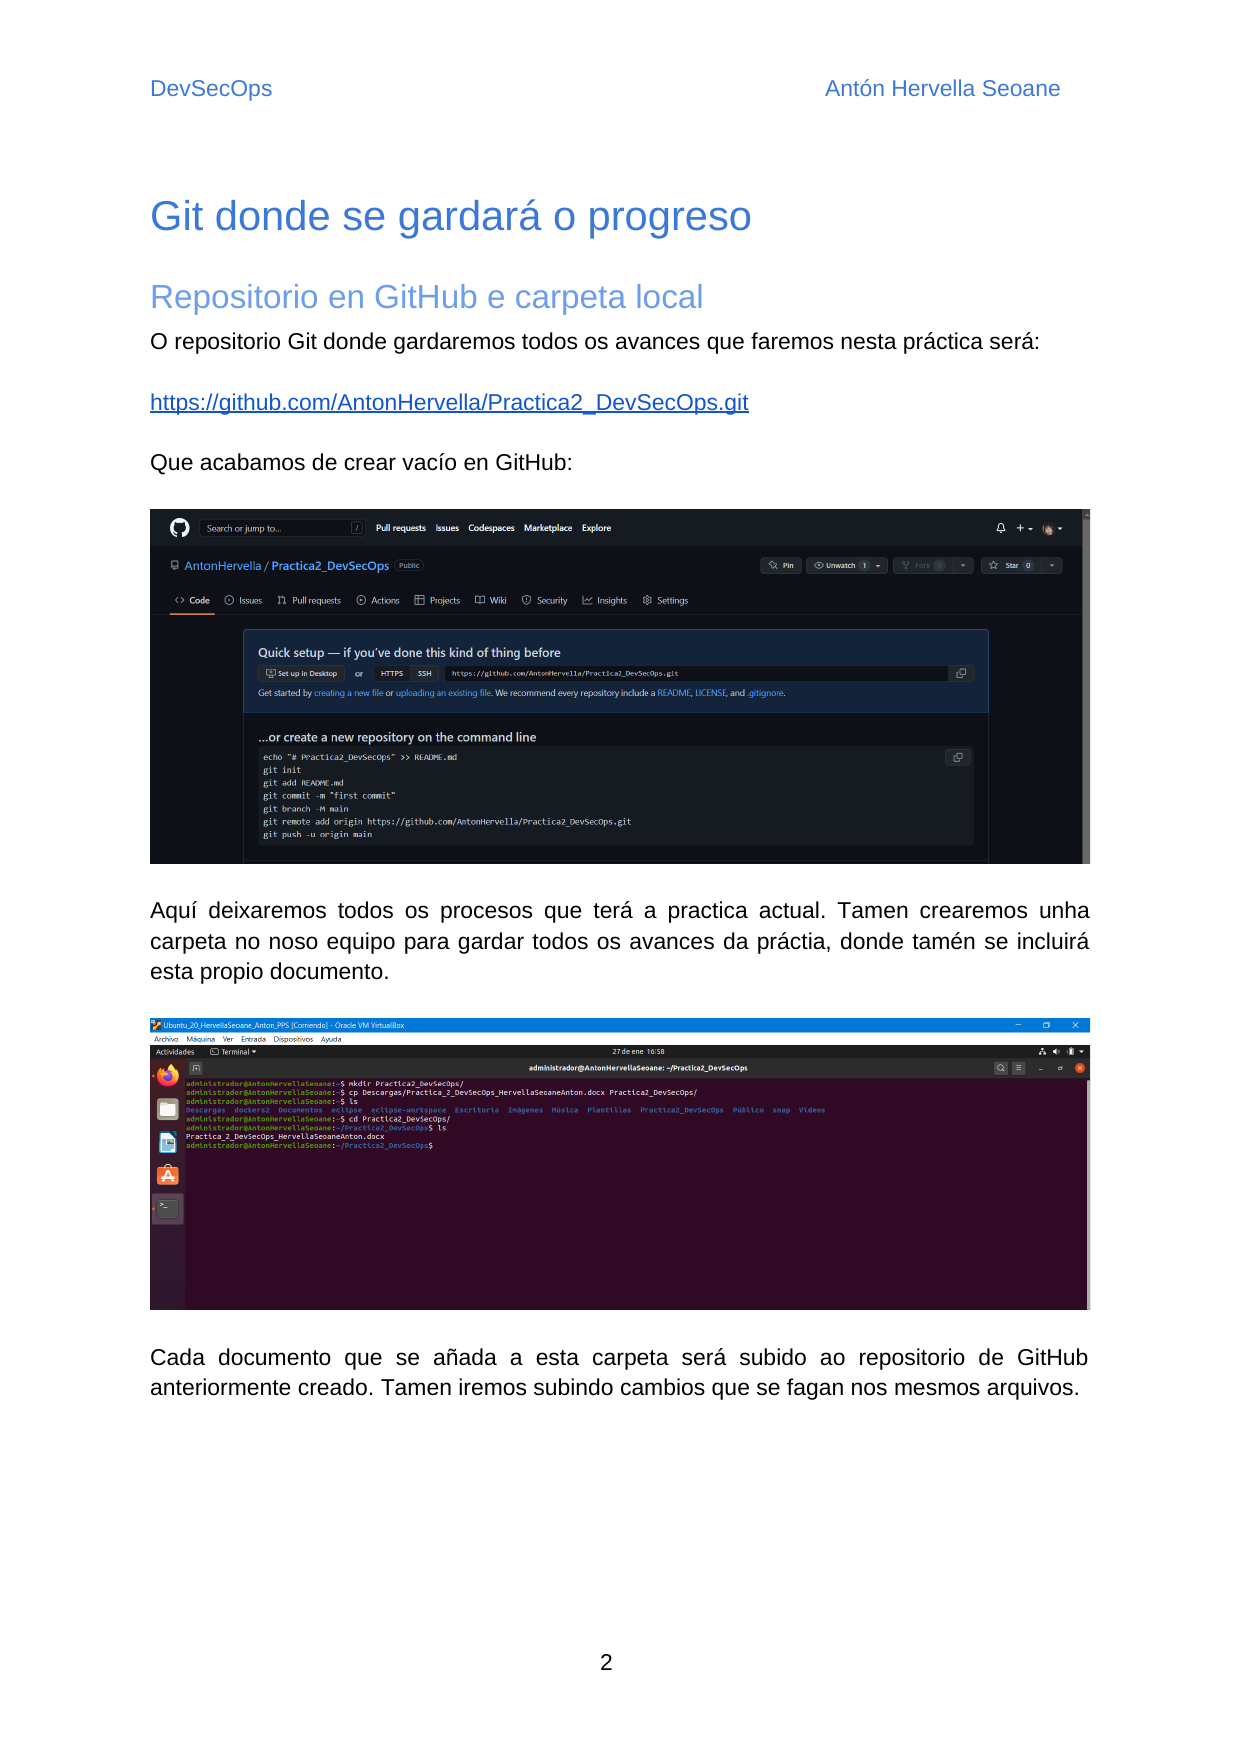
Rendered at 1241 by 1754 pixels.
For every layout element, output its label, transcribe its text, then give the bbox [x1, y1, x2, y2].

text O repositorio Git donde gardaremos todos os avances que faremos nesta práctica será: [150, 328, 1090, 354]
text https://github.com/AntonHervella/Practica2_DevSecOps.git [150, 388, 1090, 415]
text Aquí deixaremos todos os procesos que terá a practica actual. Tamen crearemos unha carpeta no noso equipo para gardar todos os avances da práctia, donde tamén se incluirá esta propio documento. [150, 897, 1090, 984]
picture [150, 509, 1091, 864]
picture [150, 1018, 1091, 1310]
subtitle Git donde se gardará o progreso [150, 192, 1090, 239]
text Que acabamos de crear vacío en GitHub: [150, 449, 1090, 475]
text Cada documento que se añada a esta carpeta será subido ao repositorio de GitHub anteriormente creado. Tamen iremos subindo cambios que se fagan nos mesmos arquivos. [150, 1344, 1090, 1401]
subtitle Repositorio en GitHub e carpeta local [150, 277, 1090, 316]
